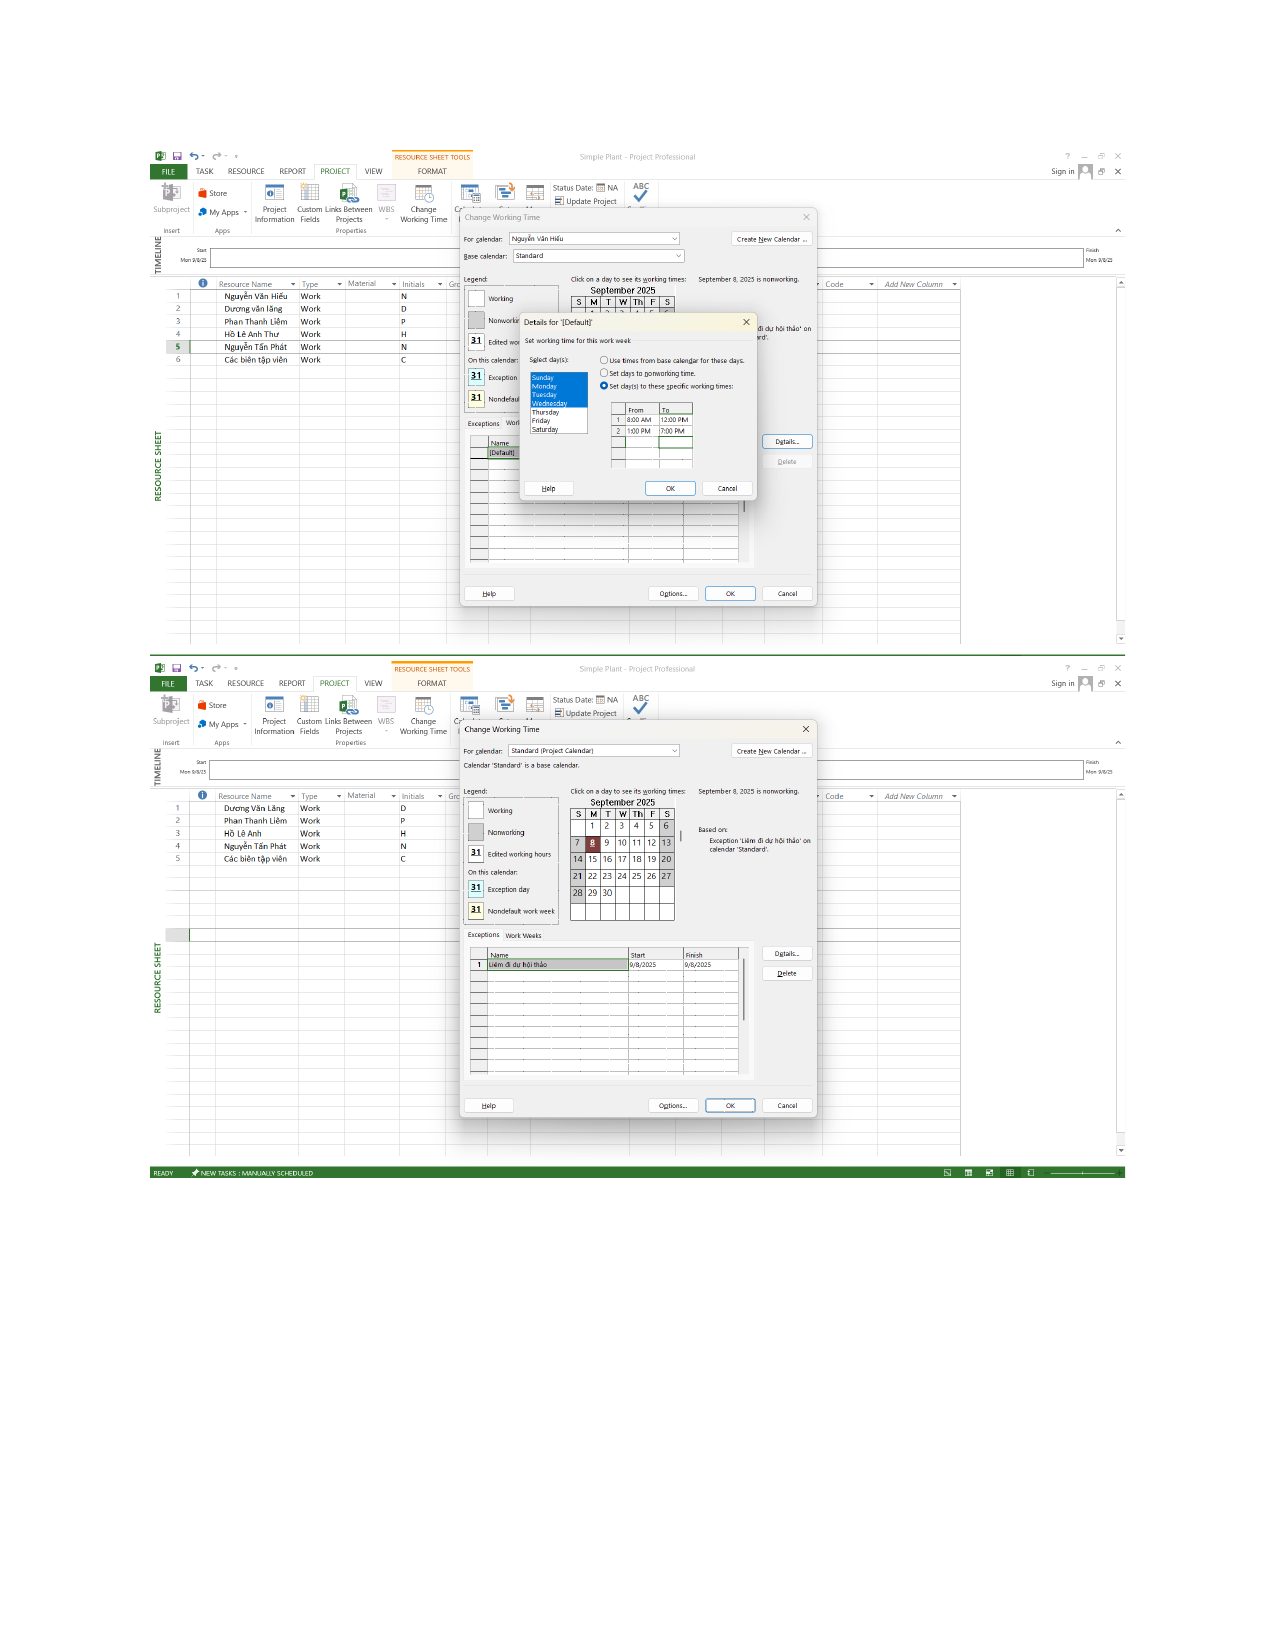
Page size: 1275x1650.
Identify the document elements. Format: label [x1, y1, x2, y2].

picture [150, 150, 1125, 656]
picture [150, 661, 1125, 1178]
